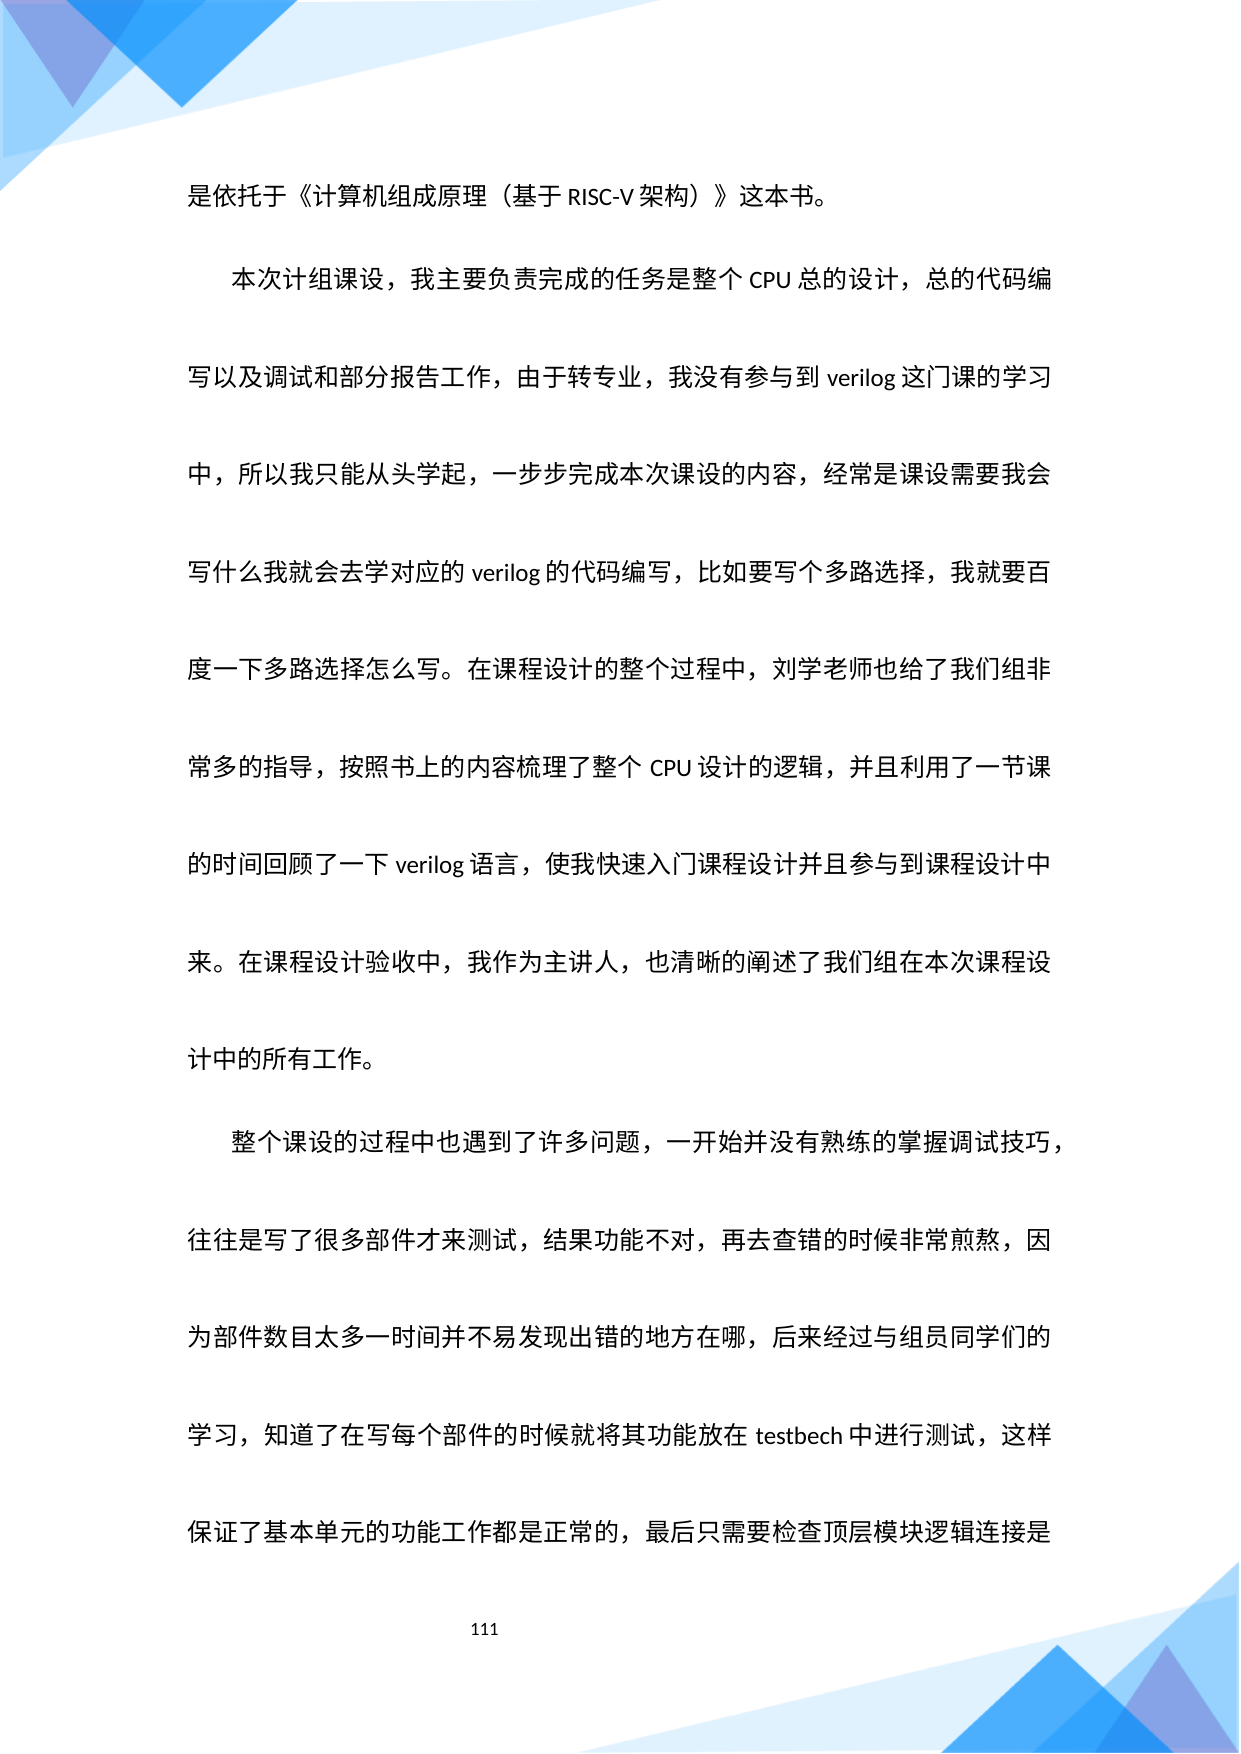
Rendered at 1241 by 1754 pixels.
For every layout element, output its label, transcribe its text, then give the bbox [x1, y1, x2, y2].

picture [576, 1562, 1238, 1752]
text 本次计组课设，我主要负责完成的任务是整个CPU总的设计，总的代码编写以及调试和部分报告工作，由于转专业，我没有参与到verilog这门课的学习中，所以我只能从头学起，一步步完成本次课设的内容，经常是课设需要我会写什么我就会去学对应的verilog的代码编写，比如要写个多路选择，我就要百度一下多路选择怎么写。在课程设计的整个过程中，刘学老师也给了我们组非常多的指导，按照书上的内容梳理了整个CPU设计的逻辑，并且利用了一节课的时间回顾了一下verilog语言，使我快速入门课程设计并且参与到课程设计中来。在课程设计验收中，我作为主讲人，也清晰的阐述了我们组在本次课程设计中的所有工作。 [187, 245, 1053, 1090]
picture [0, 0, 663, 191]
